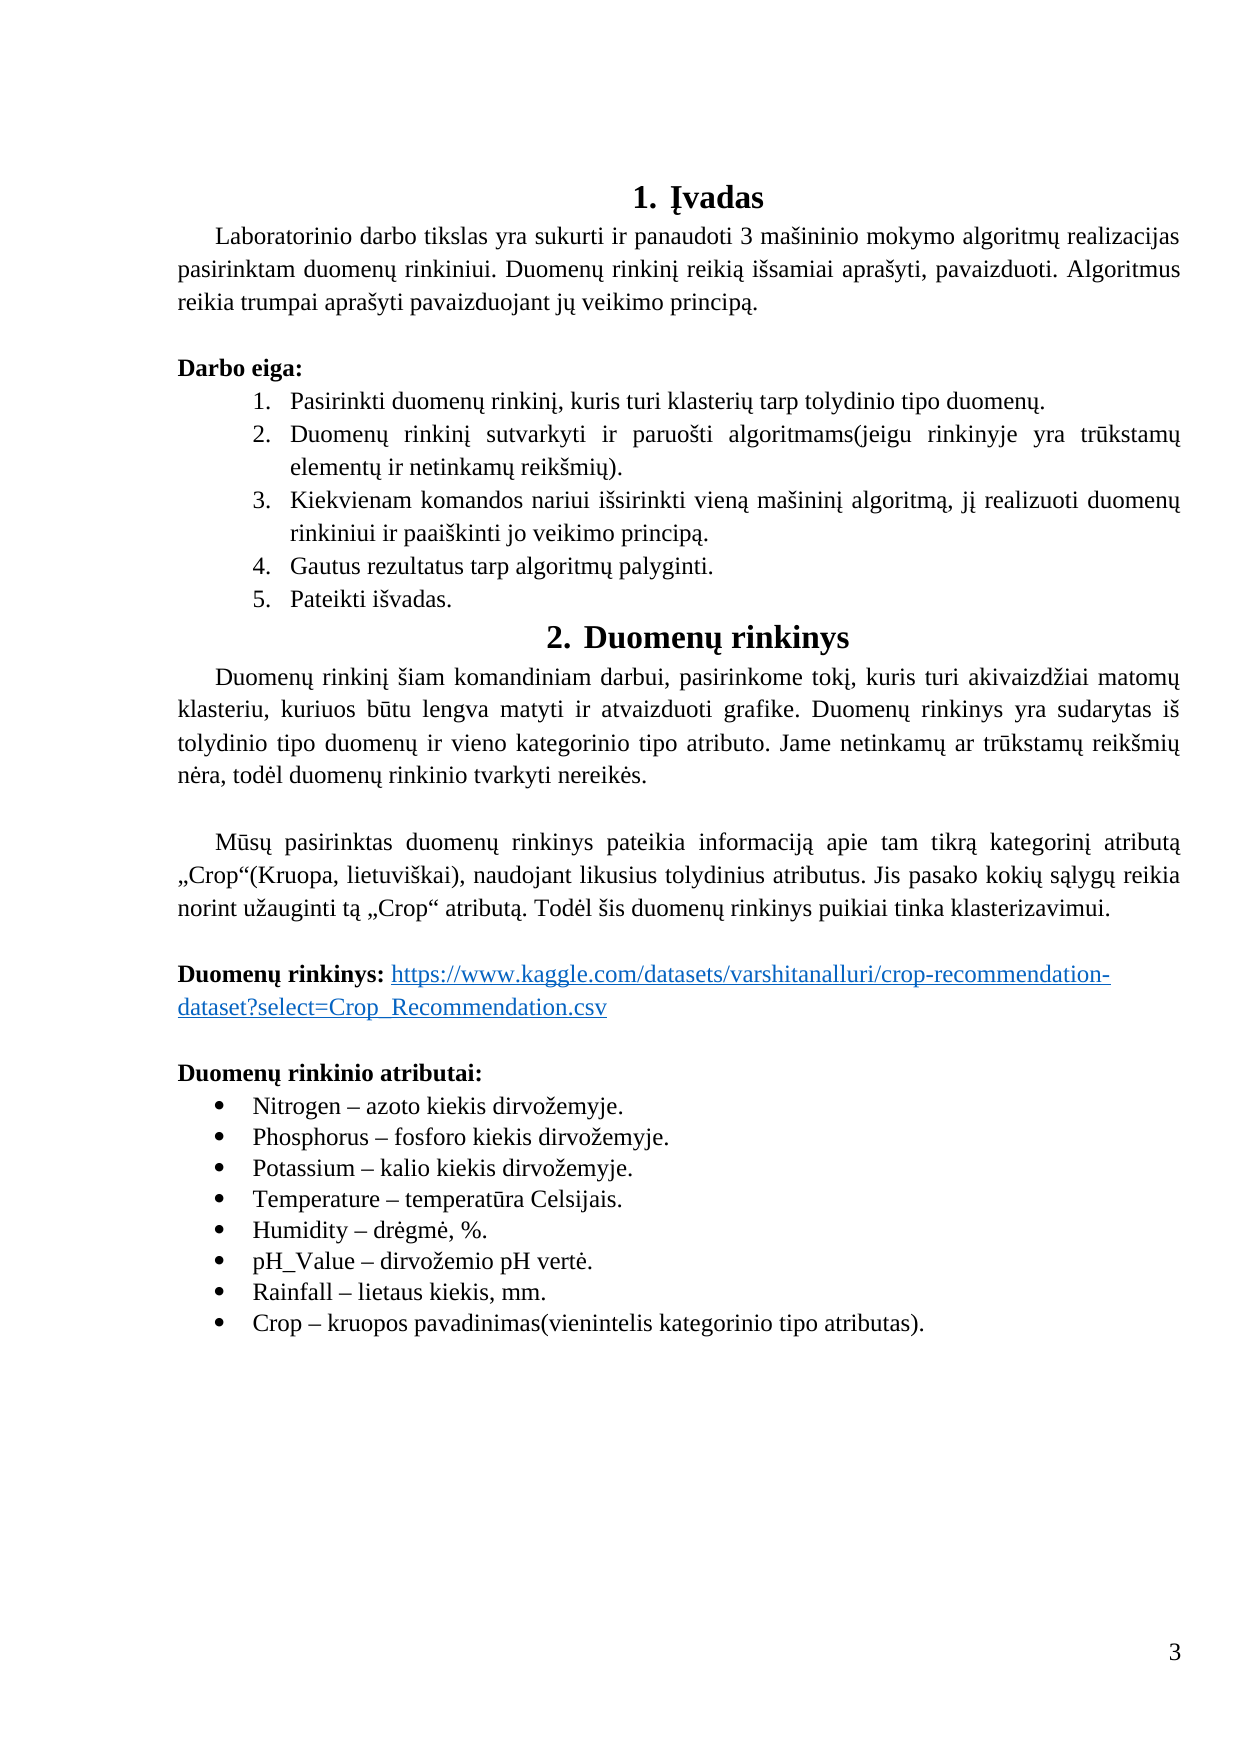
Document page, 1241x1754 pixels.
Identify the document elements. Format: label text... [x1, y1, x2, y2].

list Phosphorus – fosforo kiekis dirvožemyje. [215, 1122, 1181, 1151]
text Duomenų rinkinys [215, 617, 1181, 656]
text Mūsų pasirinktas duomenų rinkinys pateikia informaciją apie tam tikrą kategorinį atributą „Crop“(Kruopa, lietuviškai), naudojant likusius tolydinius atributus. Jis pasako kokių sąlygų reikia norint užauginti tą „Crop“ atributą. Todėl šis duomenų rinkinys puikiai tinka klasterizavimui. [177, 827, 1181, 921]
list Gautus rezultatus tarp algoritmų palyginti. [252, 551, 1181, 580]
list Pasirinkti duomenų rinkinį, kuris turi klasterių tarp tolydinio tipo duomenų. [252, 386, 1181, 415]
list Crop – kruopos pavadinimas(vienintelis kategorinio tipo atributas). [215, 1308, 1181, 1337]
text Darbo eiga: [177, 353, 1181, 382]
list Rainfall – lietaus kiekis, mm. [215, 1277, 1181, 1306]
list Humidity – drėgmė, %. [215, 1215, 1181, 1244]
list Temperature – temperatūra Celsijais. [215, 1184, 1181, 1213]
text Laboratorinio darbo tikslas yra sukurti ir panaudoti 3 mašininio mokymo algoritmų realizacijas pasirinktam duomenų rinkiniui. Duomenų rinkinį reikią išsamiai aprašyti, pavaizduoti. Algoritmus reikia trumpai aprašyti pavaizduojant jų veikimo principą. [177, 221, 1181, 316]
list Potassium – kalio kiekis dirvožemyje. [215, 1153, 1181, 1182]
list Nitrogen – azoto kiekis dirvožemyje. [215, 1091, 1181, 1119]
text Duomenų rinkinio atributai: [177, 1058, 1181, 1087]
text Įvadas [215, 177, 1181, 216]
list Kiekvienam komandos nariui išsirinkti vieną mašininį algoritmą, jį realizuoti duomenų rinkiniui ir paaiškinti jo veikimo principą. [252, 485, 1181, 547]
text Duomenų rinkinį šiam komandiniam darbui, pasirinkome tokį, kuris turi akivaizdžiai matomų klasteriu, kuriuos būtu lengva matyti ir atvaizduoti grafike. Duomenų rinkinys yra sudarytas iš tolydinio tipo duomenų ir vieno kategorinio tipo atributo. Jame netinkamų ar trūkstamų reikšmių nėra, todėl duomenų rinkinio tvarkyti nereikės. [177, 662, 1181, 789]
list Pateikti išvadas. [252, 584, 1181, 613]
text Duomenų rinkinys: https://www.kaggle.com/datasets/varshitanalluri/crop-recommendation-dataset?select=Crop_Recommendation.csv [177, 959, 1181, 1021]
list pH_Value – dirvožemio pH vertė. [215, 1246, 1181, 1275]
list Duomenų rinkinį sutvarkyti ir paruošti algoritmams(jeigu rinkinyje yra trūkstamų elementų ir netinkamų reikšmių). [252, 419, 1181, 481]
